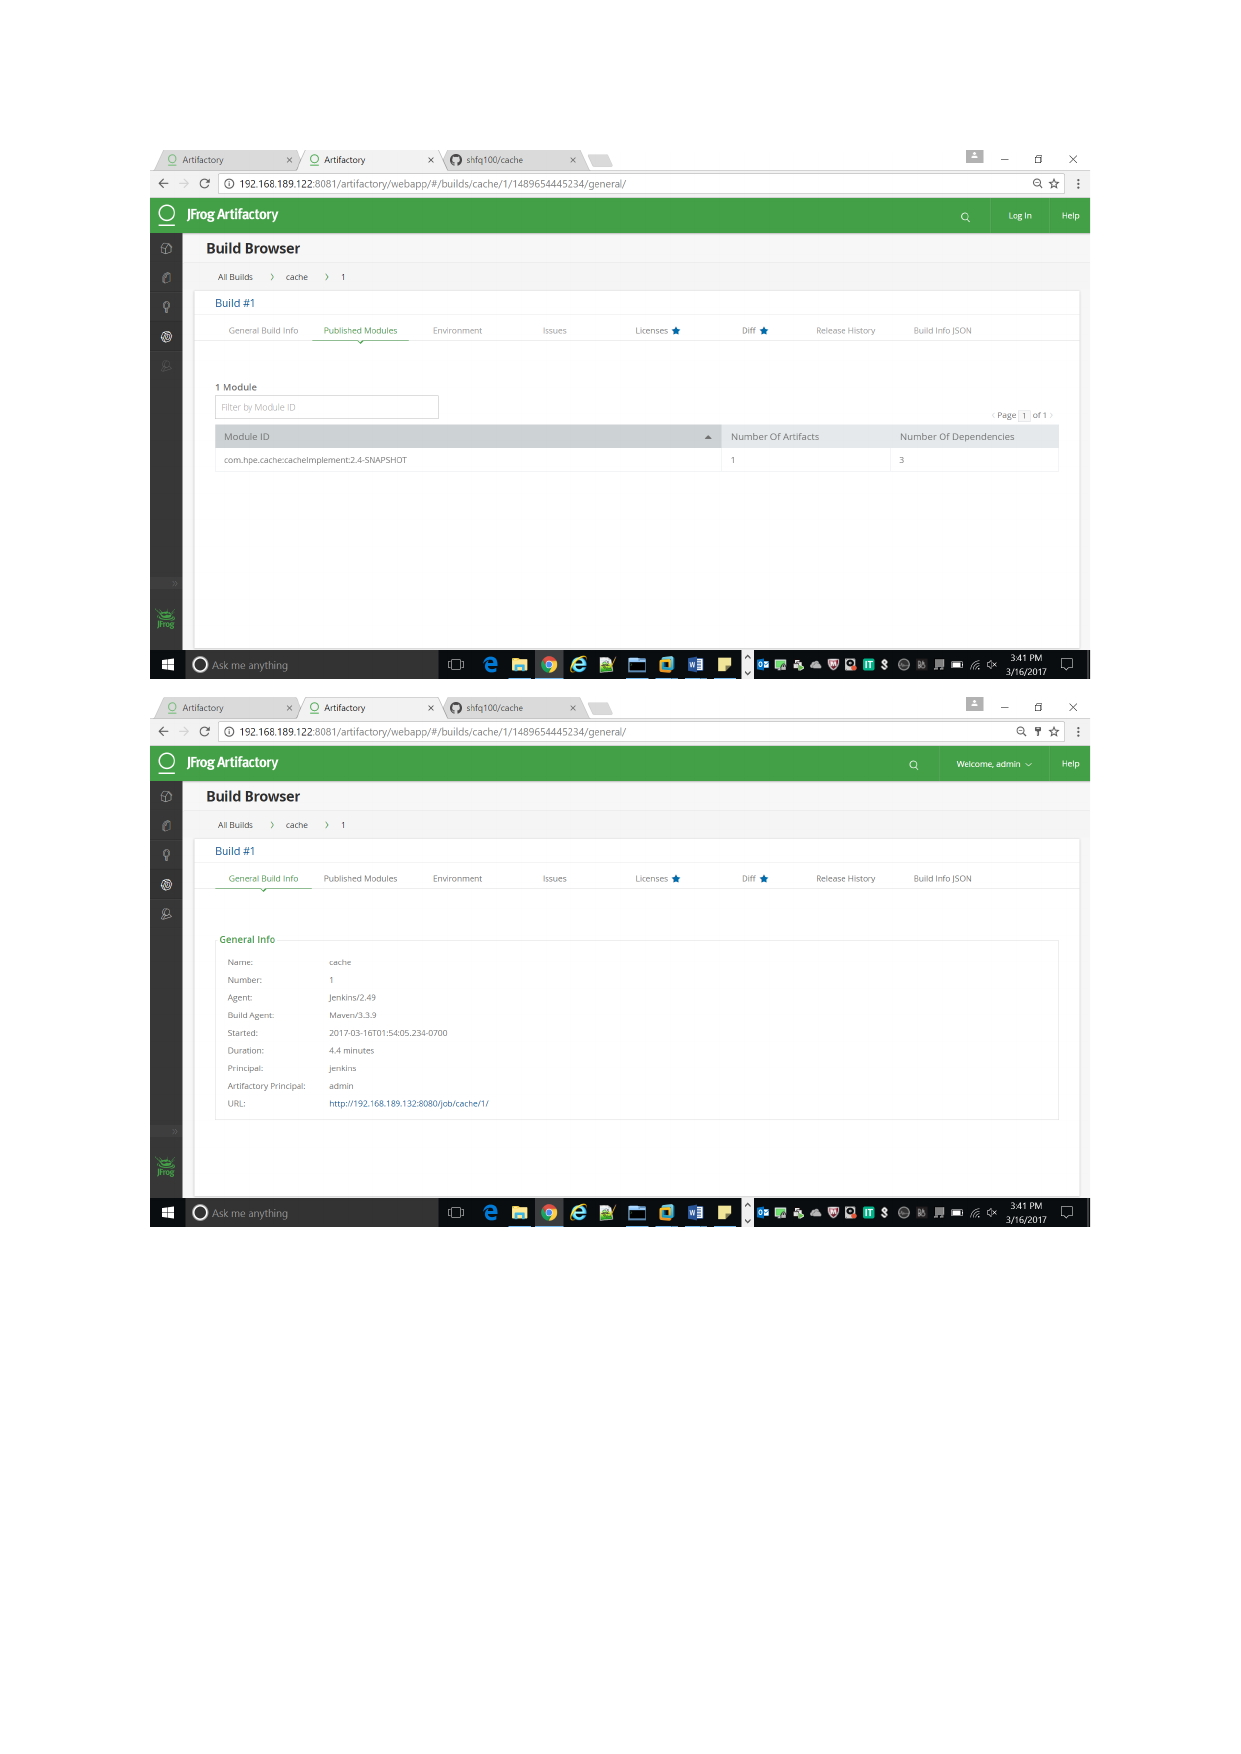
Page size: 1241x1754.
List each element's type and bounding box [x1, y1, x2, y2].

picture [150, 697, 1091, 1227]
picture [150, 150, 1091, 679]
